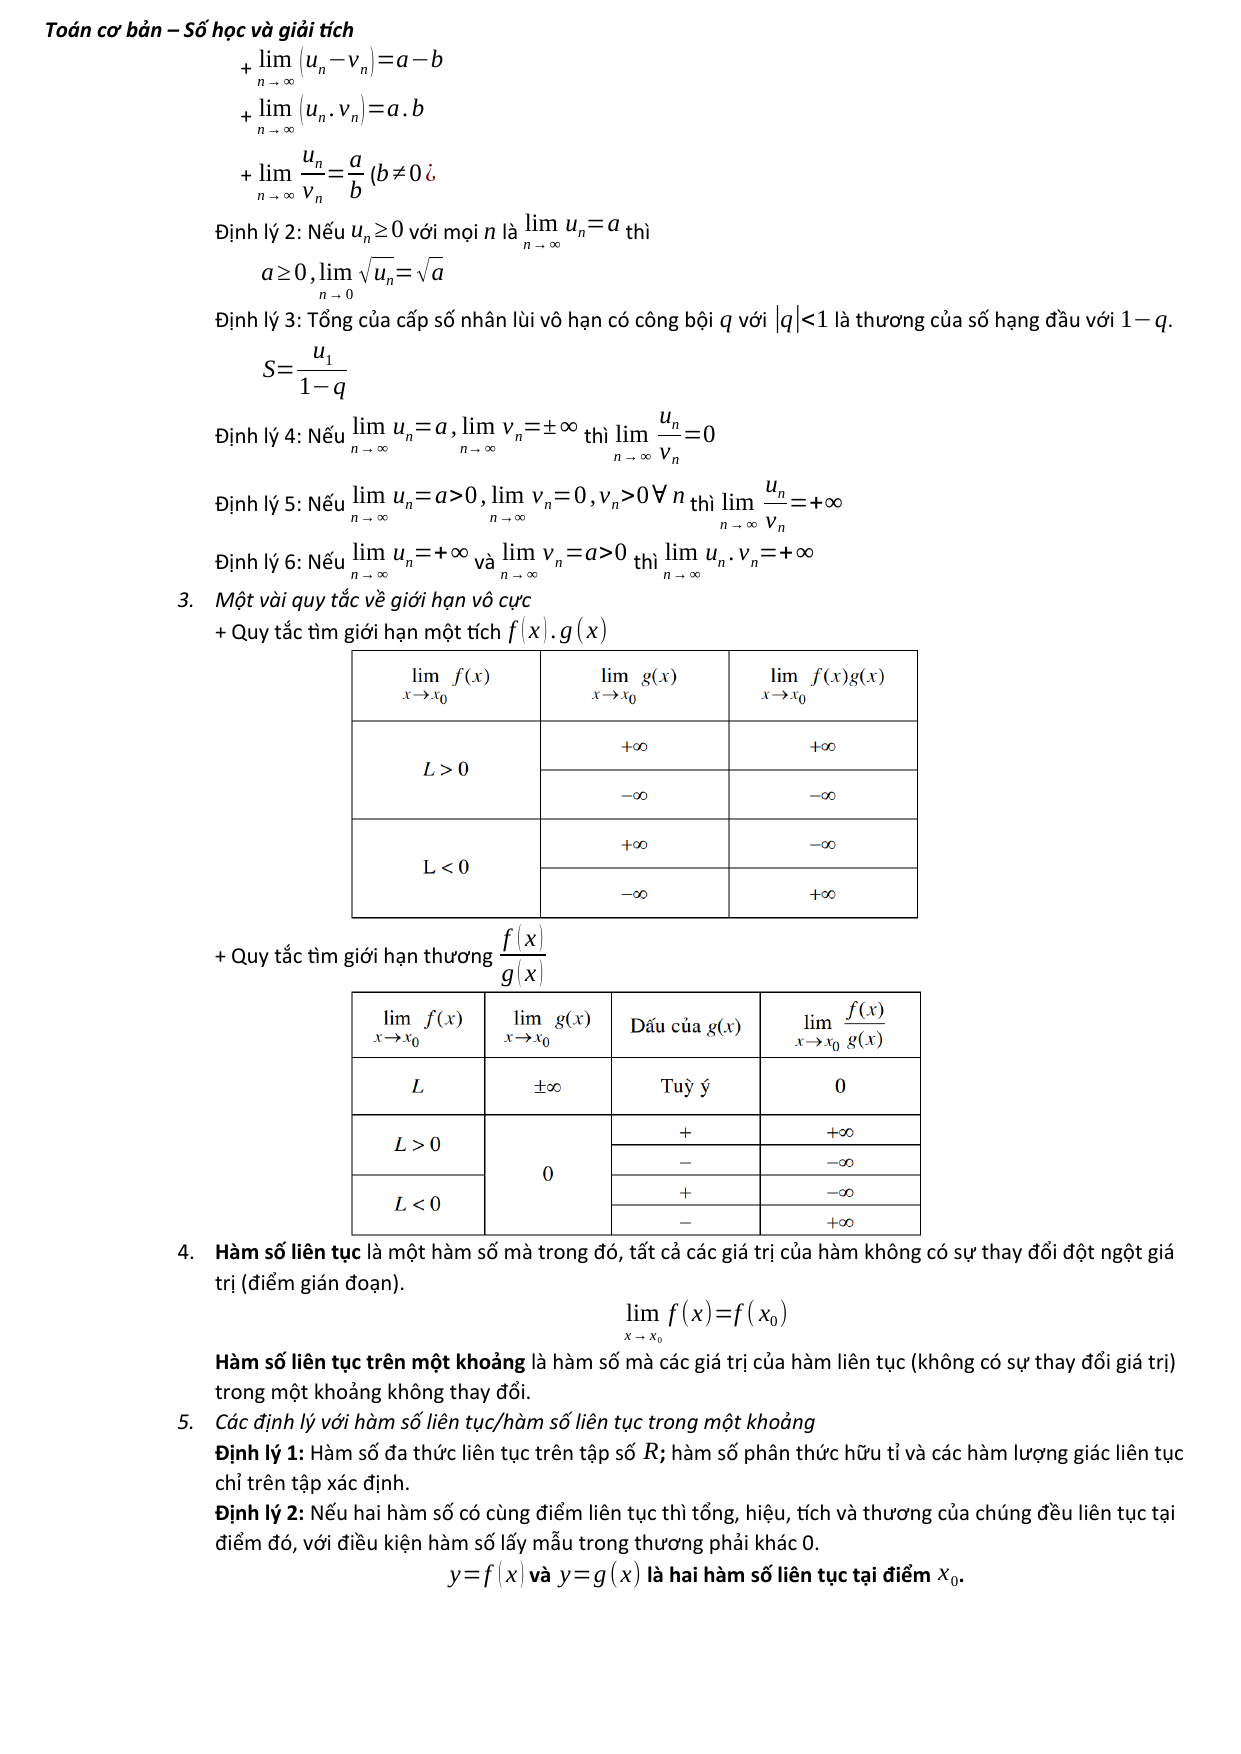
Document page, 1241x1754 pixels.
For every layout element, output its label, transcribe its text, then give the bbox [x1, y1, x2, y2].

list + Quy tắc tìm giới hạn thương [214, 923, 1196, 988]
list Định lý 1: Hàm số đa thức liên tục trên tập số ; hàm số phân thức hữu tỉ và các hàm lượng giác liên tục chỉ trên tập xác định. [215, 1438, 1196, 1496]
list Hàm số liên tục là một hàm số mà trong đó, tất cả các giá trị của hàm không có sự thay đổi đột ngột giá trị (điểm gián đoạn). [177, 1237, 1196, 1296]
list + Quy tắc tìm giới hạn một tích [215, 615, 1196, 646]
list + ( [215, 141, 1196, 207]
list Định lý 3: Tổng của cấp số nhân lùi vô hạn có công bội với là thương của số hạng đầu với . [215, 304, 1196, 335]
picture [350, 648, 920, 921]
list Định lý 4: Nếu thì [215, 402, 1196, 468]
list Một vài quy tắc về giới hạn vô cực [177, 585, 1196, 613]
list Định lý 5: Nếu thì [215, 470, 1196, 537]
list + [215, 44, 1196, 90]
list Định lý 2: Nếu với mọi là thì [215, 209, 1196, 253]
list + [215, 92, 1196, 138]
picture [348, 990, 922, 1236]
list Hàm số liên tục trên một khoảng là hàm số mà các giá trị của hàm liên tục (không có sự thay đổi giá trị) trong một khoảng không thay đổi. [215, 1347, 1196, 1405]
list Định lý 6: Nếu và thì [215, 539, 1196, 583]
list Định lý 2: Nếu hai hàm số có cùng điểm liên tục thì tổng, hiệu, tích và thương của chúng đều liên tục tại điểm đó, với điều kiện hàm số lấy mẫu trong thương phải khác 0. [215, 1498, 1196, 1556]
list Các định lý với hàm số liên tục/hàm số liên tục trong một khoảng [177, 1407, 1196, 1435]
list và là hai hàm số liên tục tại điểm . [215, 1558, 1196, 1590]
